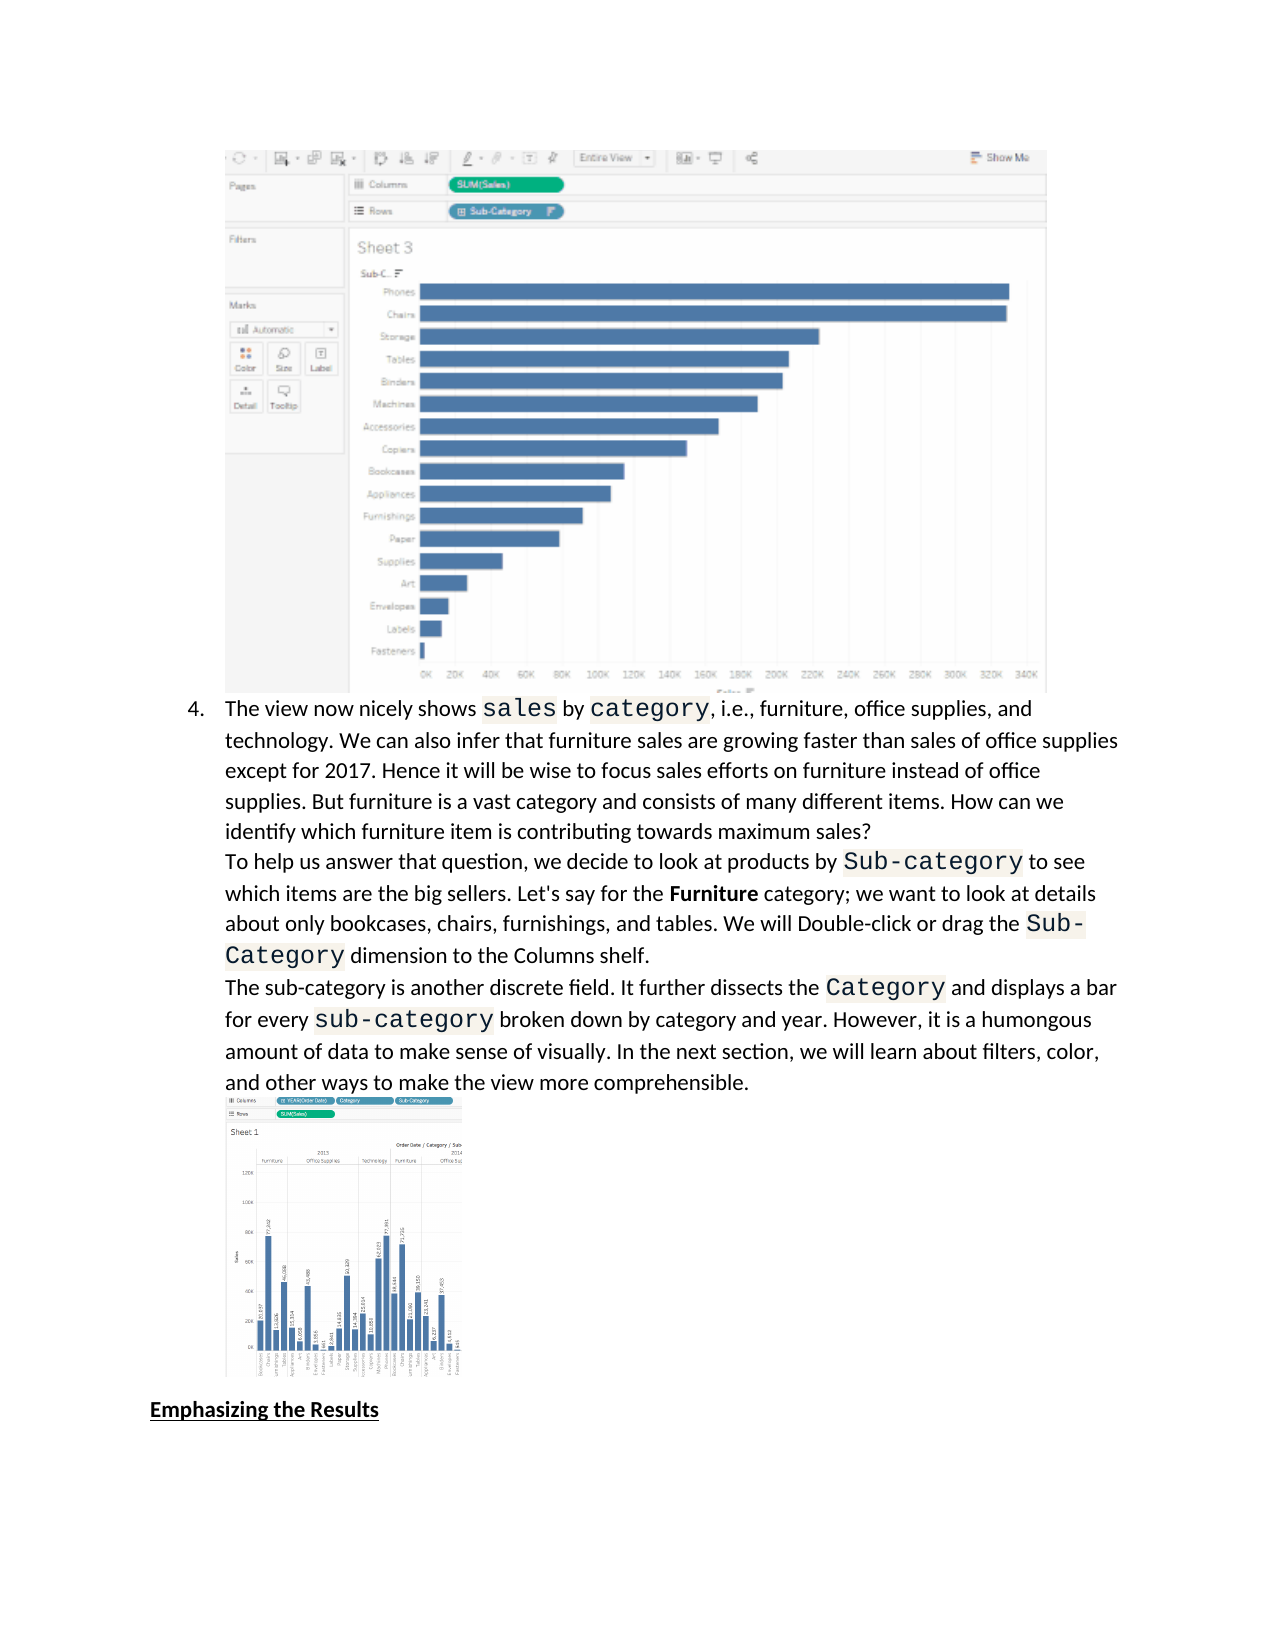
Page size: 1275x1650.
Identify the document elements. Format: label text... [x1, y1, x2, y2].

list The sub-category is another discrete field. It further dissects the Category and displays a bar for every sub-category broken down by category and year. However, it is a humongous amount of data to make sense of visually. In the next section, we will learn about filters, color, and other ways to make the view more comprehensible. [225, 973, 1125, 1096]
list To help us answer that question, we decide to look at products by Sub-category to see which items are the big sellers. Let's say for the Furniture category; we want to look at details about only bookcases, chairs, furnishings, and tables. We will Double-click or drag the Sub-Category dimension to the Columns shelf. [225, 847, 1125, 971]
picture [225, 150, 1047, 693]
picture [225, 1097, 462, 1377]
list The view now nicely shows sales by category, i.e., furniture, office supplies, and technology. We can also infer that furniture sales are growing faster than sales of office supplies except for 2017. Hence it will be wise to focus sales efforts on furniture instead of office supplies. But furniture is a vast category and consists of many different items. How can we identify which furniture item is contributing towards maximum sales? [187, 694, 1125, 845]
text Emphasizing the Results [150, 1396, 1125, 1424]
